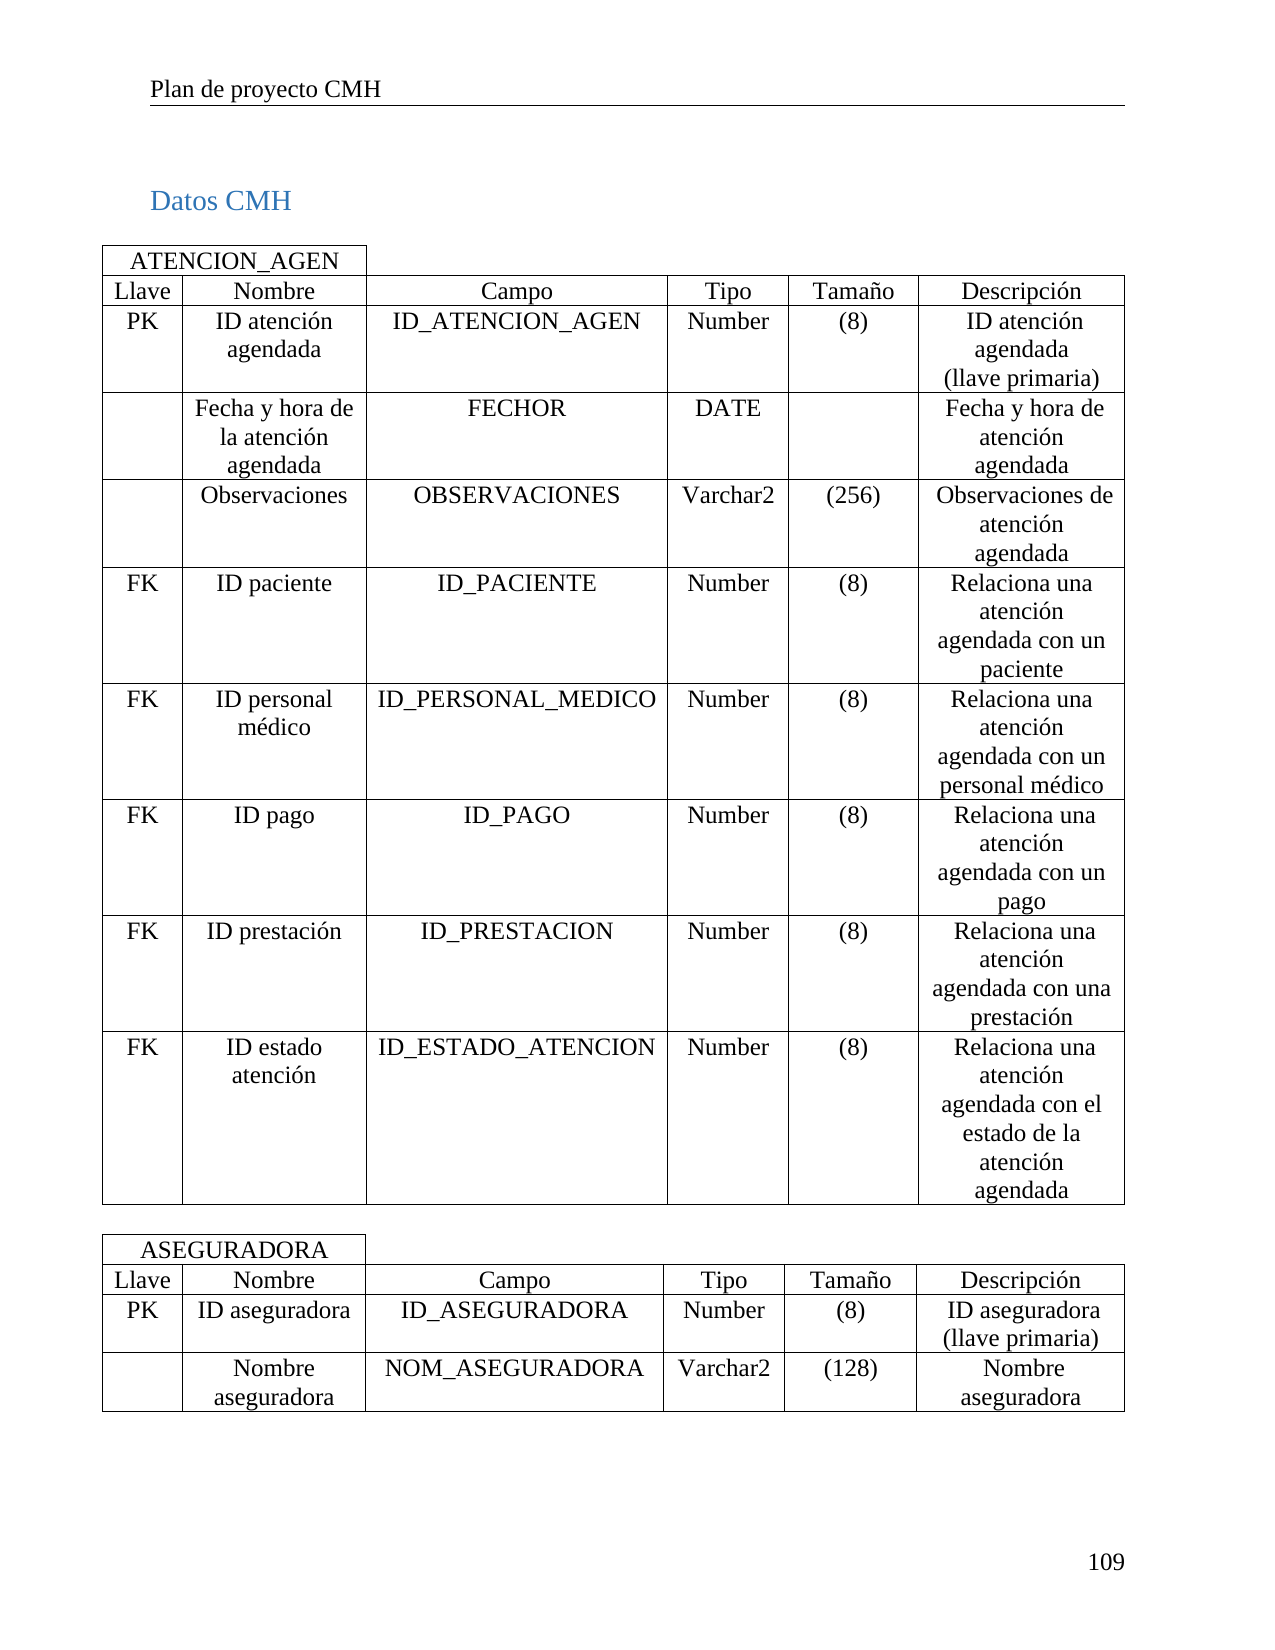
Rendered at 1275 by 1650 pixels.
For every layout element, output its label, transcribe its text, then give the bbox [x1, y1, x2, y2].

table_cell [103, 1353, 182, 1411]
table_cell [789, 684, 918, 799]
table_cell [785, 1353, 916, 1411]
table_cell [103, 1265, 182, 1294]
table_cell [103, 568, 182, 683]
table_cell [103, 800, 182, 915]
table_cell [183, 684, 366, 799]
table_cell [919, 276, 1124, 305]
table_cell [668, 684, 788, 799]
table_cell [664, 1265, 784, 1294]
subtitle Datos CMH [150, 183, 1125, 216]
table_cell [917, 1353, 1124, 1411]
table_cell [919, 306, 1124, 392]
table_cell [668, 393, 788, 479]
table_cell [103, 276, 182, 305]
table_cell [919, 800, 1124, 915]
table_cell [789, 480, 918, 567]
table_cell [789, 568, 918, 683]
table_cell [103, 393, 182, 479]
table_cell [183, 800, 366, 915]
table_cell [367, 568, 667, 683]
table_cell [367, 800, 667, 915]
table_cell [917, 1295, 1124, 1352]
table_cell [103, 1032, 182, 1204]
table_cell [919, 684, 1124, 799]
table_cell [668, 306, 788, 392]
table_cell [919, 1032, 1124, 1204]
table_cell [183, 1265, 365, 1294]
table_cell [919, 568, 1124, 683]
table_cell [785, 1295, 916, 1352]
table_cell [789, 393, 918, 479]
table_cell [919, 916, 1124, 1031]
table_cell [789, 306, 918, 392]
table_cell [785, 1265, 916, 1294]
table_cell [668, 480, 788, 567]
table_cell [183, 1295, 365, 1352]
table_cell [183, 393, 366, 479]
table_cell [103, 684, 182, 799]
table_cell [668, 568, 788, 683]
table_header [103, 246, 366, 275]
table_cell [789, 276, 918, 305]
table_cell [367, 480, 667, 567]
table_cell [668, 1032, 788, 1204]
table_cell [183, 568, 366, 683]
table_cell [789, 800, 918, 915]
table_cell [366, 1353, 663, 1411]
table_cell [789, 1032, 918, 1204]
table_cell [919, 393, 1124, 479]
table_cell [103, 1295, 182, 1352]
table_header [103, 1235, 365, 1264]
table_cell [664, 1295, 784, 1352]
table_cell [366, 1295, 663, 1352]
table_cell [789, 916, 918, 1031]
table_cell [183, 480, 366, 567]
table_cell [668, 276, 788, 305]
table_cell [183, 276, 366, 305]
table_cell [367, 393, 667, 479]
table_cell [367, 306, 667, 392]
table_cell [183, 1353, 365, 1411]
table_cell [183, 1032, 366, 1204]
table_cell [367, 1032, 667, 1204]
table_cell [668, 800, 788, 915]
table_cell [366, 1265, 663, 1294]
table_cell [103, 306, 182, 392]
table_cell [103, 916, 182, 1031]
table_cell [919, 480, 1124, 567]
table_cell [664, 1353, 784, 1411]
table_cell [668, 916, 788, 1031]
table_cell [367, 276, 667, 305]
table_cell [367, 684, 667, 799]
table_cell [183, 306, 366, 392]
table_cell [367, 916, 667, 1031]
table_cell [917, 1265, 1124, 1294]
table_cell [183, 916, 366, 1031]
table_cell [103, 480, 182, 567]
